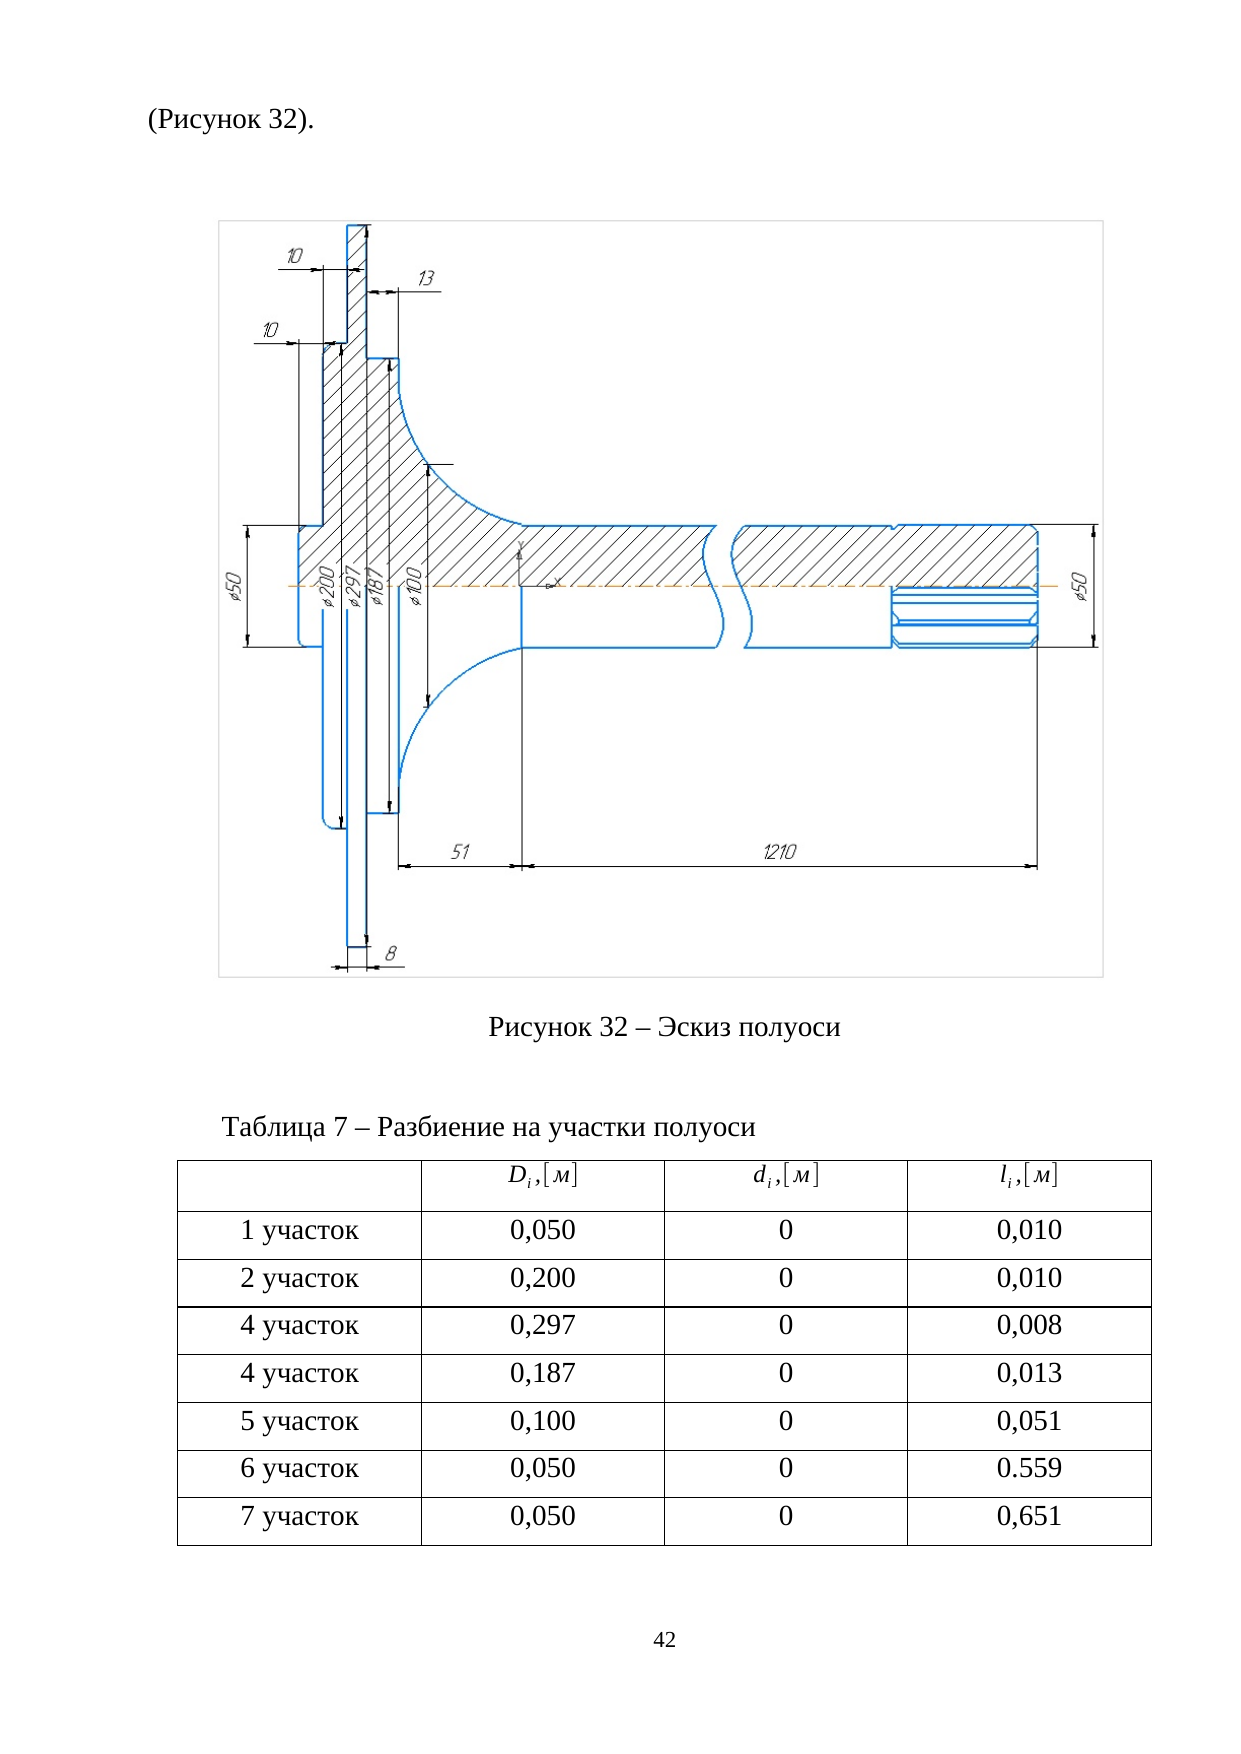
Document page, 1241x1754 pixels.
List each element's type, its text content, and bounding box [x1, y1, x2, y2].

table_header [908, 1161, 1151, 1211]
table_cell 0,050 [422, 1451, 664, 1497]
table_cell 0,200 [422, 1260, 664, 1306]
table_cell 1 участок [178, 1212, 421, 1259]
table_header [178, 1161, 421, 1211]
table_cell 0,651 [908, 1498, 1151, 1545]
table_cell 0,297 [422, 1308, 664, 1354]
table_cell 0 [665, 1212, 907, 1259]
table_cell 0 [665, 1498, 907, 1545]
table_cell 2 участок [178, 1260, 421, 1306]
table_cell 0 [665, 1355, 907, 1402]
text Таблица 7 – Разбиение на участки полуоси [148, 1109, 1181, 1143]
table_cell 0,010 [908, 1260, 1151, 1306]
table_cell 4 участок [178, 1308, 421, 1354]
table_cell 0,050 [422, 1212, 664, 1259]
table_cell 0,050 [422, 1498, 664, 1545]
table_cell 0,013 [908, 1355, 1151, 1402]
table_cell 0,051 [908, 1403, 1151, 1449]
table_cell 7 участок [178, 1498, 421, 1545]
text Рисунок 32 – Эскиз полуоси [148, 1009, 1181, 1042]
table_cell 5 участок [178, 1403, 421, 1449]
table_cell 0 [665, 1260, 907, 1306]
table_cell 0,187 [422, 1355, 664, 1402]
table_cell 0,100 [422, 1403, 664, 1449]
table_cell 0 [665, 1451, 907, 1497]
table_cell 0.559 [908, 1451, 1151, 1497]
table_cell 0 [665, 1403, 907, 1449]
table_cell 0,008 [908, 1308, 1151, 1354]
table_cell 6 участок [178, 1451, 421, 1497]
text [148, 101, 1181, 135]
table_cell 0 [665, 1308, 907, 1354]
table_header [422, 1161, 664, 1211]
table_header [665, 1161, 907, 1211]
picture [196, 202, 1133, 996]
table_cell 0,010 [908, 1212, 1151, 1259]
table_cell 4 участок [178, 1355, 421, 1402]
